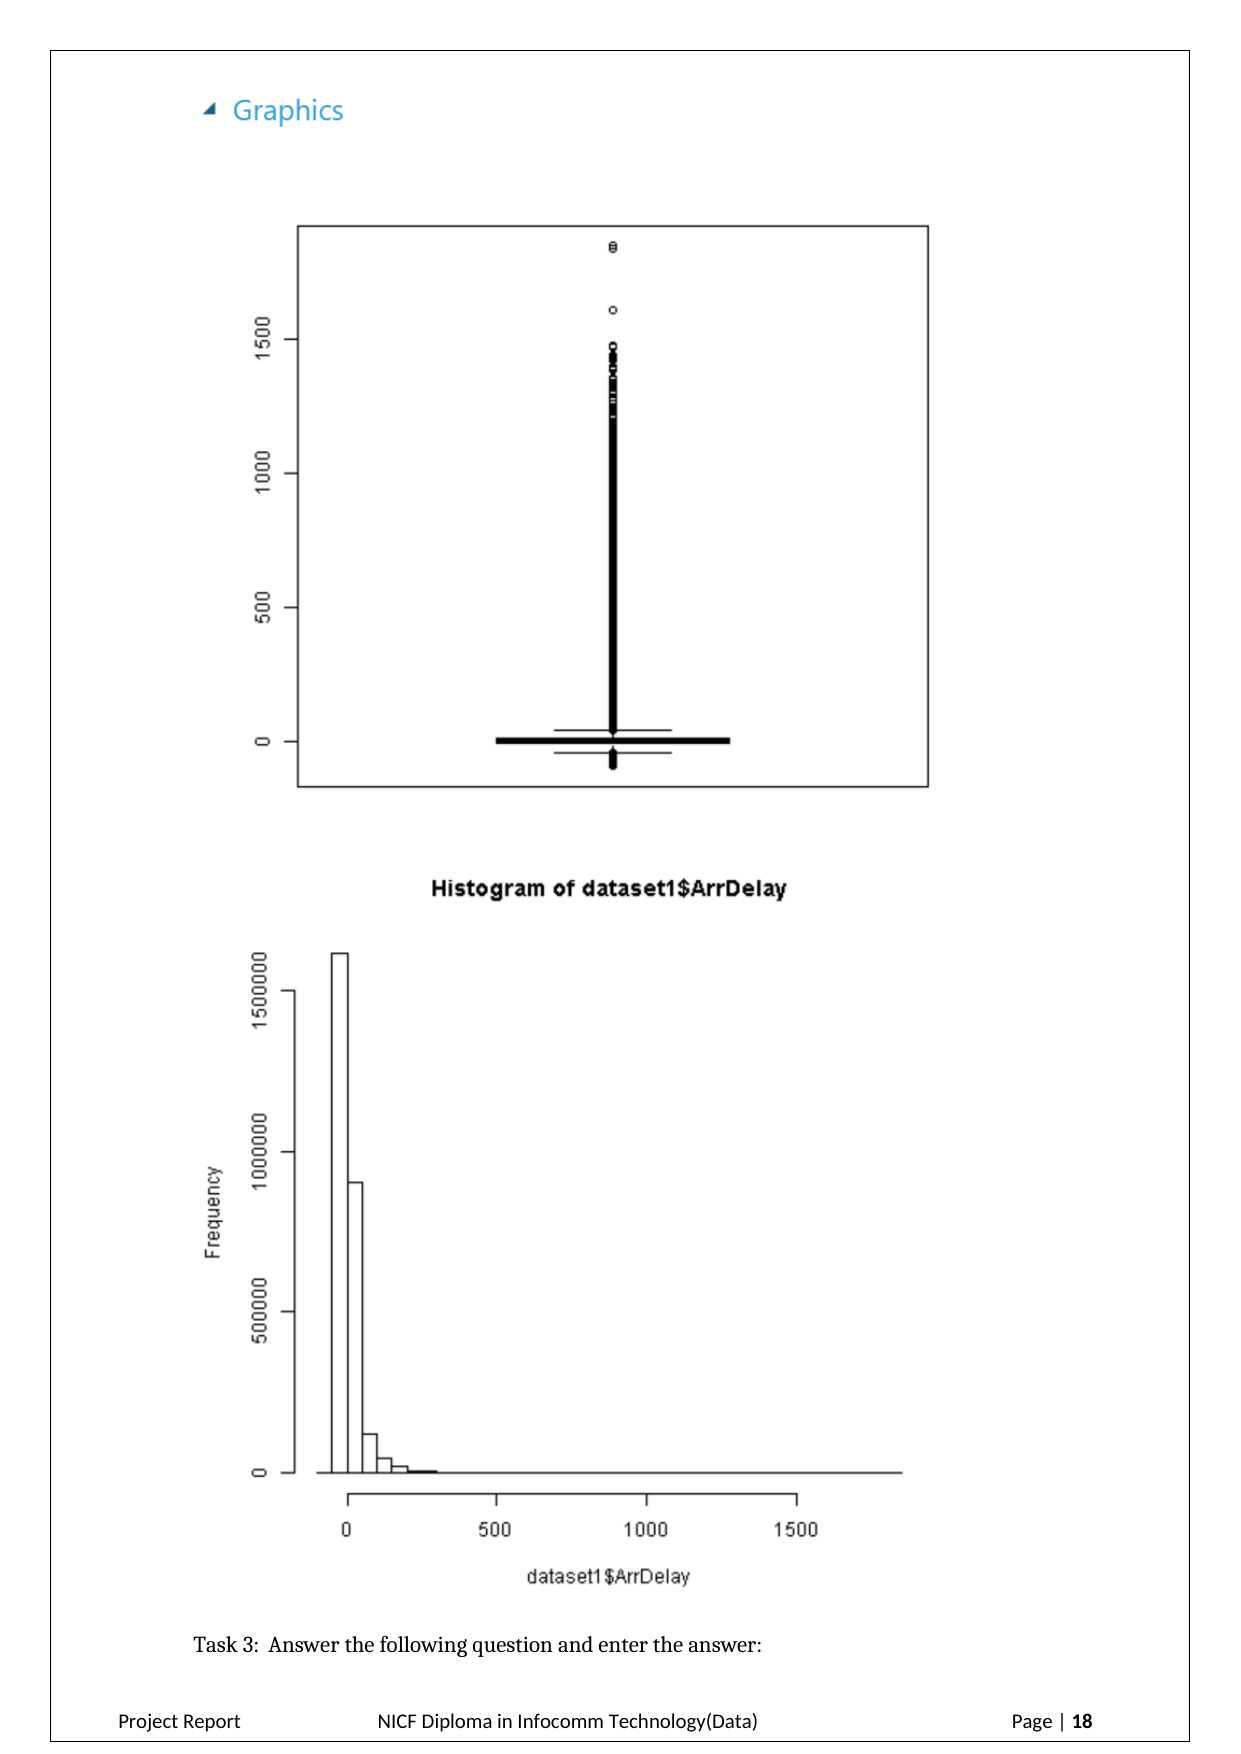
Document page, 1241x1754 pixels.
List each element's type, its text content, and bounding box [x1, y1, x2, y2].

picture [191, 865, 922, 1592]
list Task 3: Answer the following question and enter the answer: [193, 1625, 1122, 1658]
picture [191, 88, 944, 799]
